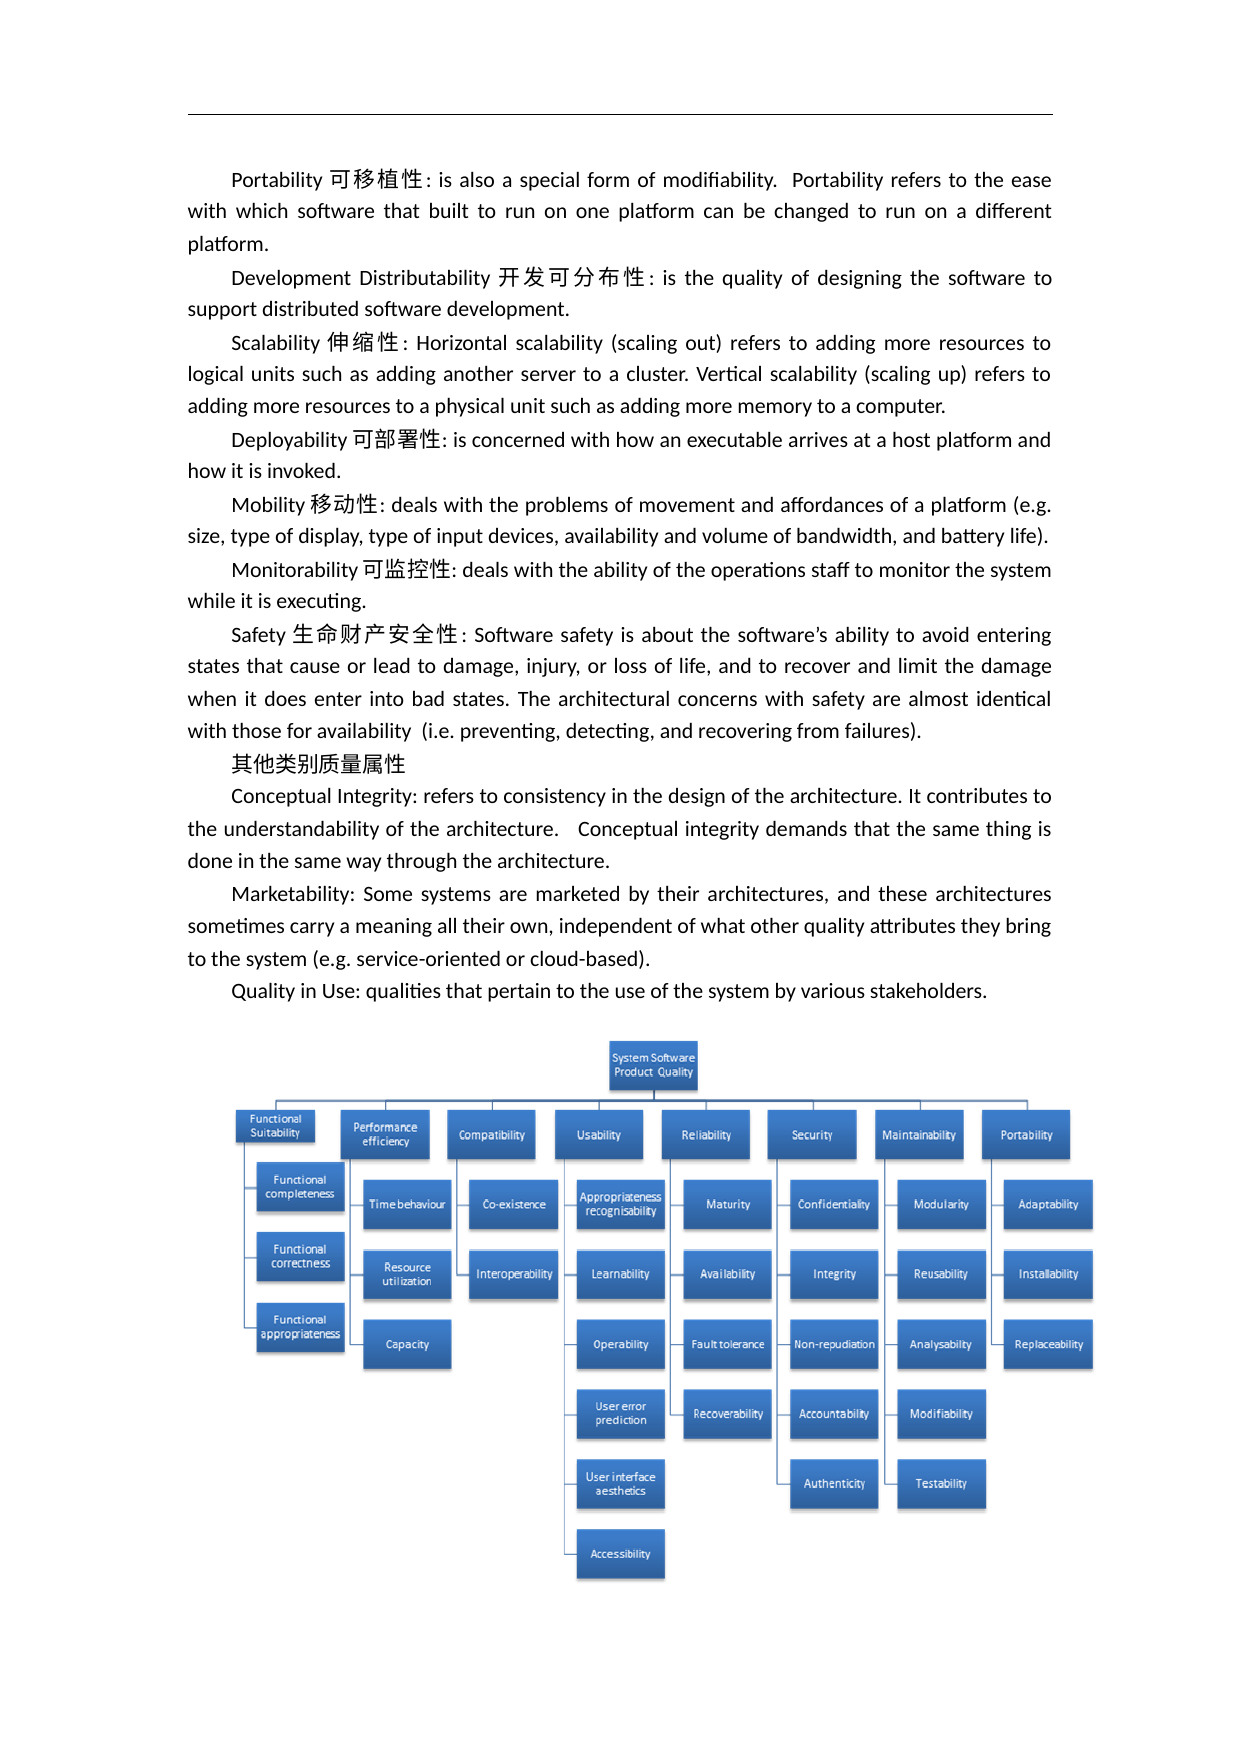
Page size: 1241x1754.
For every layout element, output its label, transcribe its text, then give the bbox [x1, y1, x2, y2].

text Quality in Use: qualities that pertain to the use of the system by various stakeholders. [187, 974, 1053, 1007]
text 其他类别质量属性 [187, 747, 1053, 779]
text Monitorability可监控性: deals with the ability of the operations staff to monitor the system while it is executing. [187, 552, 1053, 617]
text Development Distributability开发可分布性: is the quality of designing the software to support distributed software development. [187, 259, 1053, 324]
picture [231, 1039, 1097, 1587]
text Marketability: Some systems are marketed by their architectures, and these architectures sometimes carry a meaning all their own, independent of what other quality attributes they bring to the system (e.g. service-oriented or cloud-based). [187, 877, 1053, 974]
text Deployability可部署性: is concerned with how an executable arrives at a host platform and how it is invoked. [187, 422, 1053, 487]
text Mobility移动性: deals with the problems of movement and affordances of a platform (e.g. size, type of display, type of input devices, availability and volume of bandwidth, and battery life). [187, 487, 1053, 552]
text Safety生命财产安全性: Software safety is about the software’s ability to avoid entering states that cause or lead to damage, injury, or loss of life, and to recover and limit the damage when it does enter into bad states. The architectural concerns with safety are almost identical with those for availability (i.e. preventing, detecting, and recovering from failures). [187, 617, 1053, 747]
text Portability可移植性: is also a special form of modifiability. Portability refers to the ease with which software that built to run on one platform can be changed to run on a different platform. [187, 162, 1053, 259]
text Scalability伸缩性: Horizontal scalability (scaling out) refers to adding more resources to logical units such as adding another server to a cluster. Vertical scalability (scaling up) refers to adding more resources to a physical unit such as adding more memory to a computer. [187, 324, 1053, 422]
text Conceptual Integrity: refers to consistency in the design of the architecture. It contributes to the understandability of the architecture. Conceptual integrity demands that the same thing is done in the same way through the architecture. [187, 779, 1053, 877]
